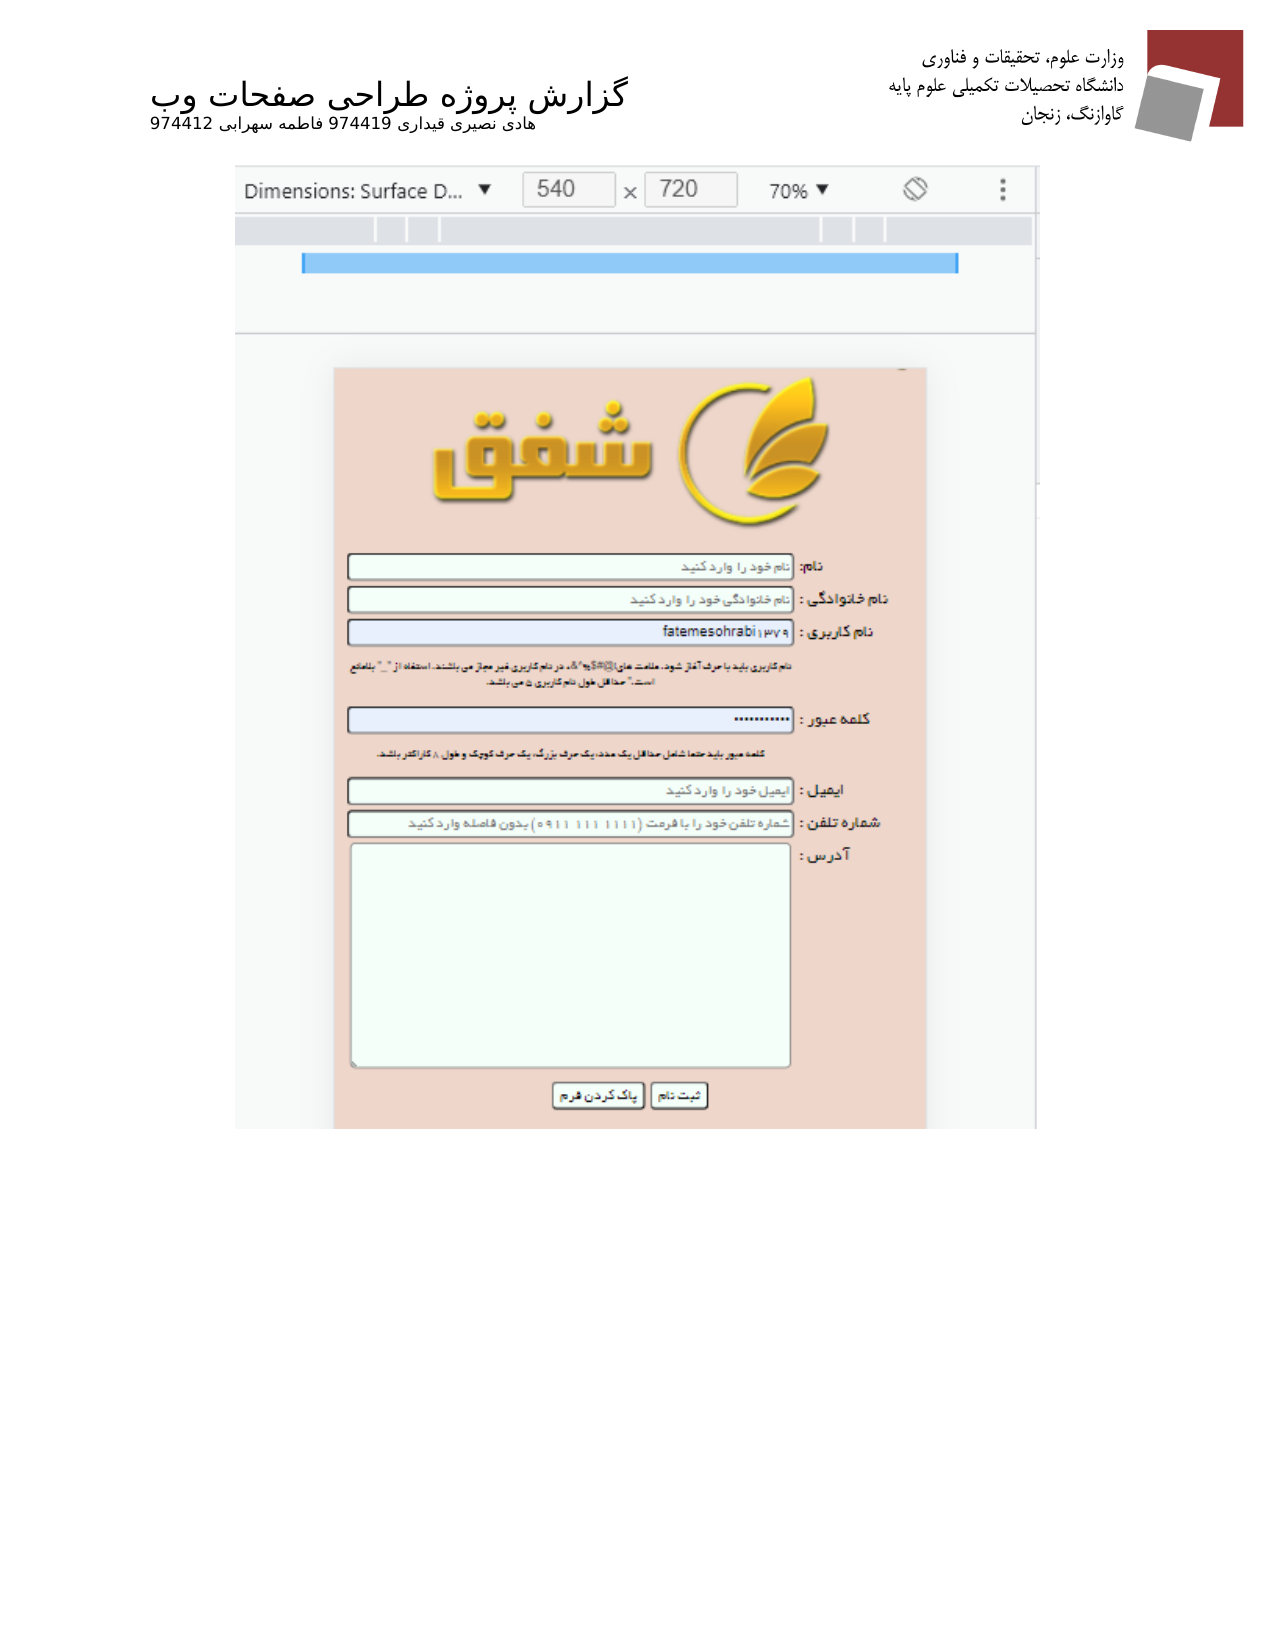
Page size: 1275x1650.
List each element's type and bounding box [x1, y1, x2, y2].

picture [235, 0, 1275, 1129]
